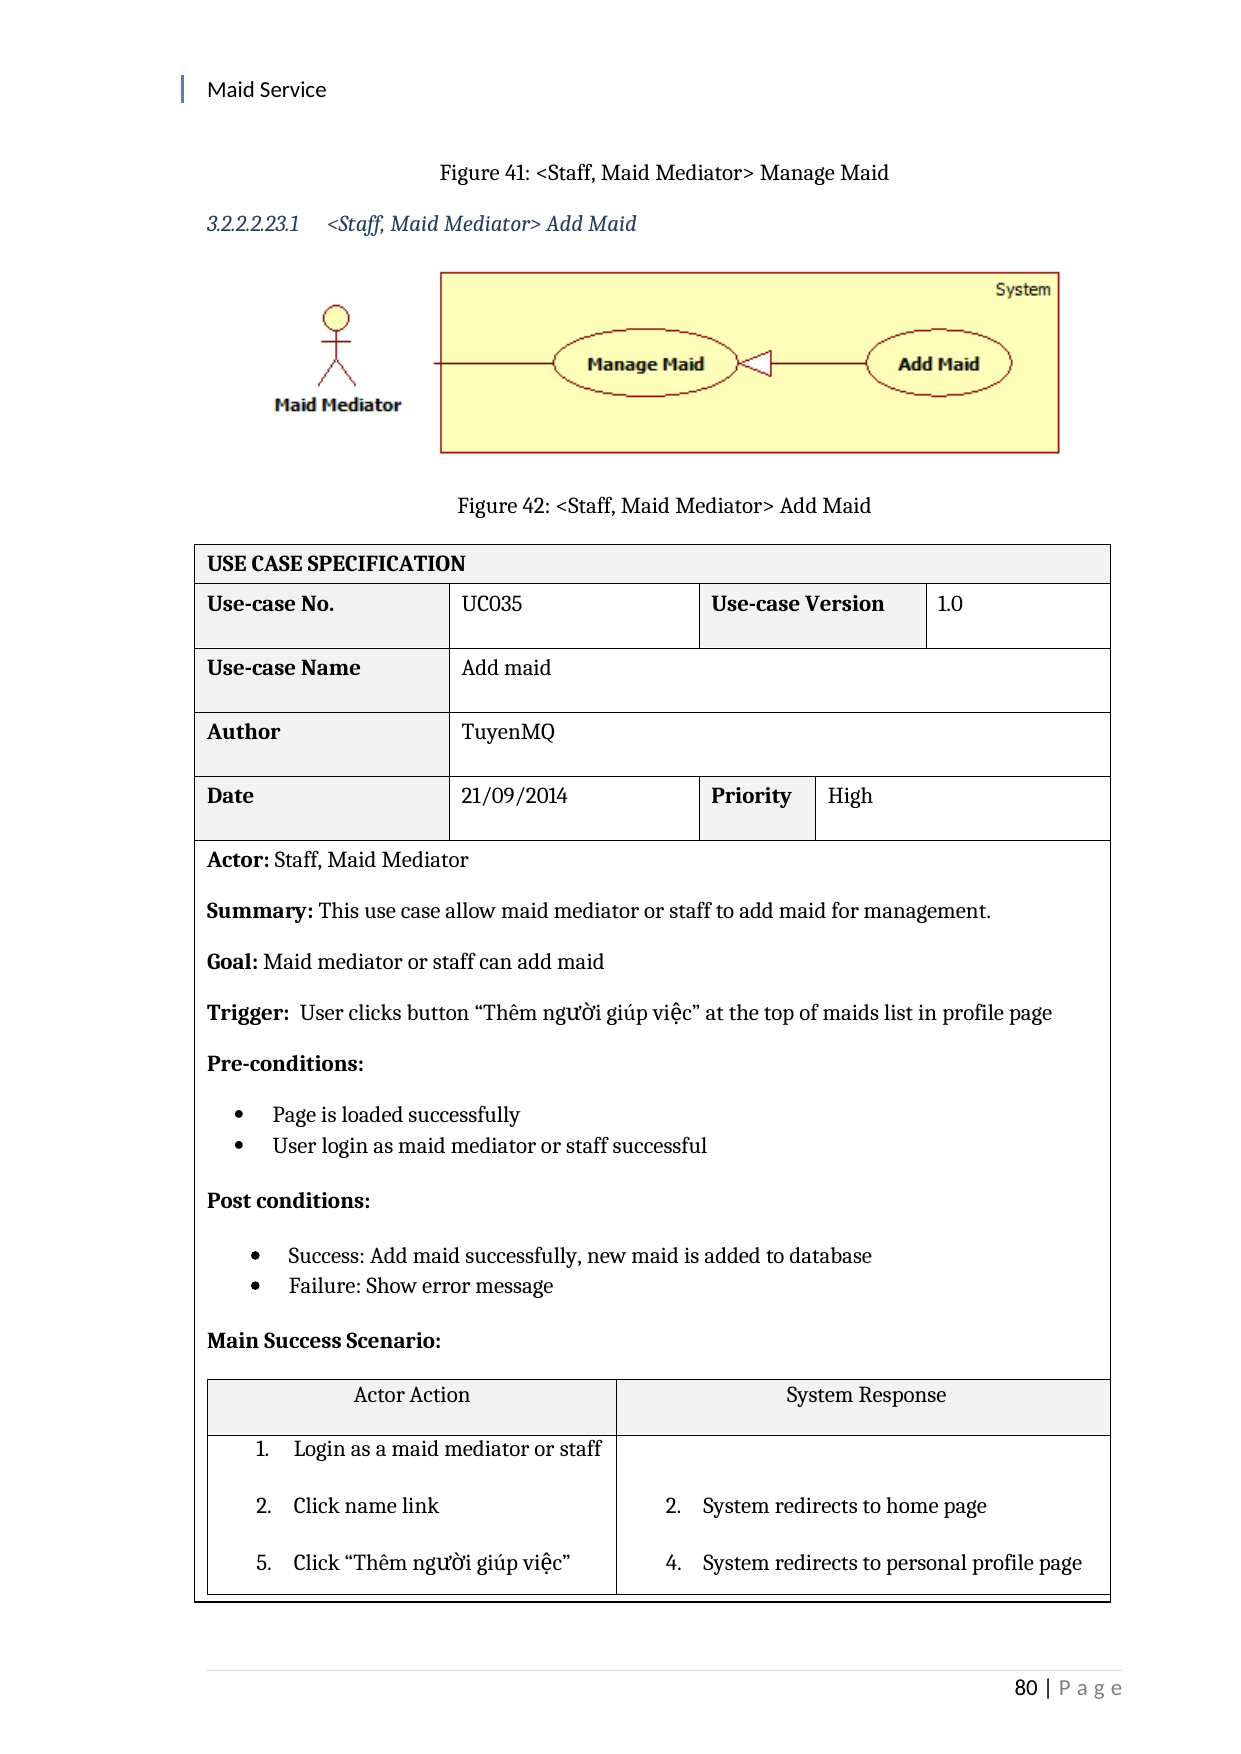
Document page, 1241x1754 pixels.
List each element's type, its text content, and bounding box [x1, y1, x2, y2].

table_cell 21/09/2014 [450, 777, 699, 840]
text Figure 41: <Staff, Maid Mediator> Manage Maid [207, 160, 1122, 186]
table_cell High [816, 777, 1110, 840]
table_header USE CASE SPECIFICATION [195, 545, 1110, 583]
table_cell UC035 [450, 584, 699, 647]
table_cell TuyenMQ [450, 713, 1110, 776]
table_cell Date [195, 777, 449, 840]
table_cell Use-case No. [195, 584, 449, 647]
subtitle <Staff, Maid Mediator> Add Maid [207, 211, 1122, 237]
table_cell Priority [700, 777, 815, 840]
table_cell 1.0 [927, 584, 1110, 647]
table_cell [195, 841, 1110, 1601]
table_cell Use-case Version [700, 584, 926, 647]
picture [209, 241, 1091, 485]
table_cell Add maid [450, 649, 1110, 712]
table_cell Author [195, 713, 449, 776]
table_cell Use-case Name [195, 649, 449, 712]
